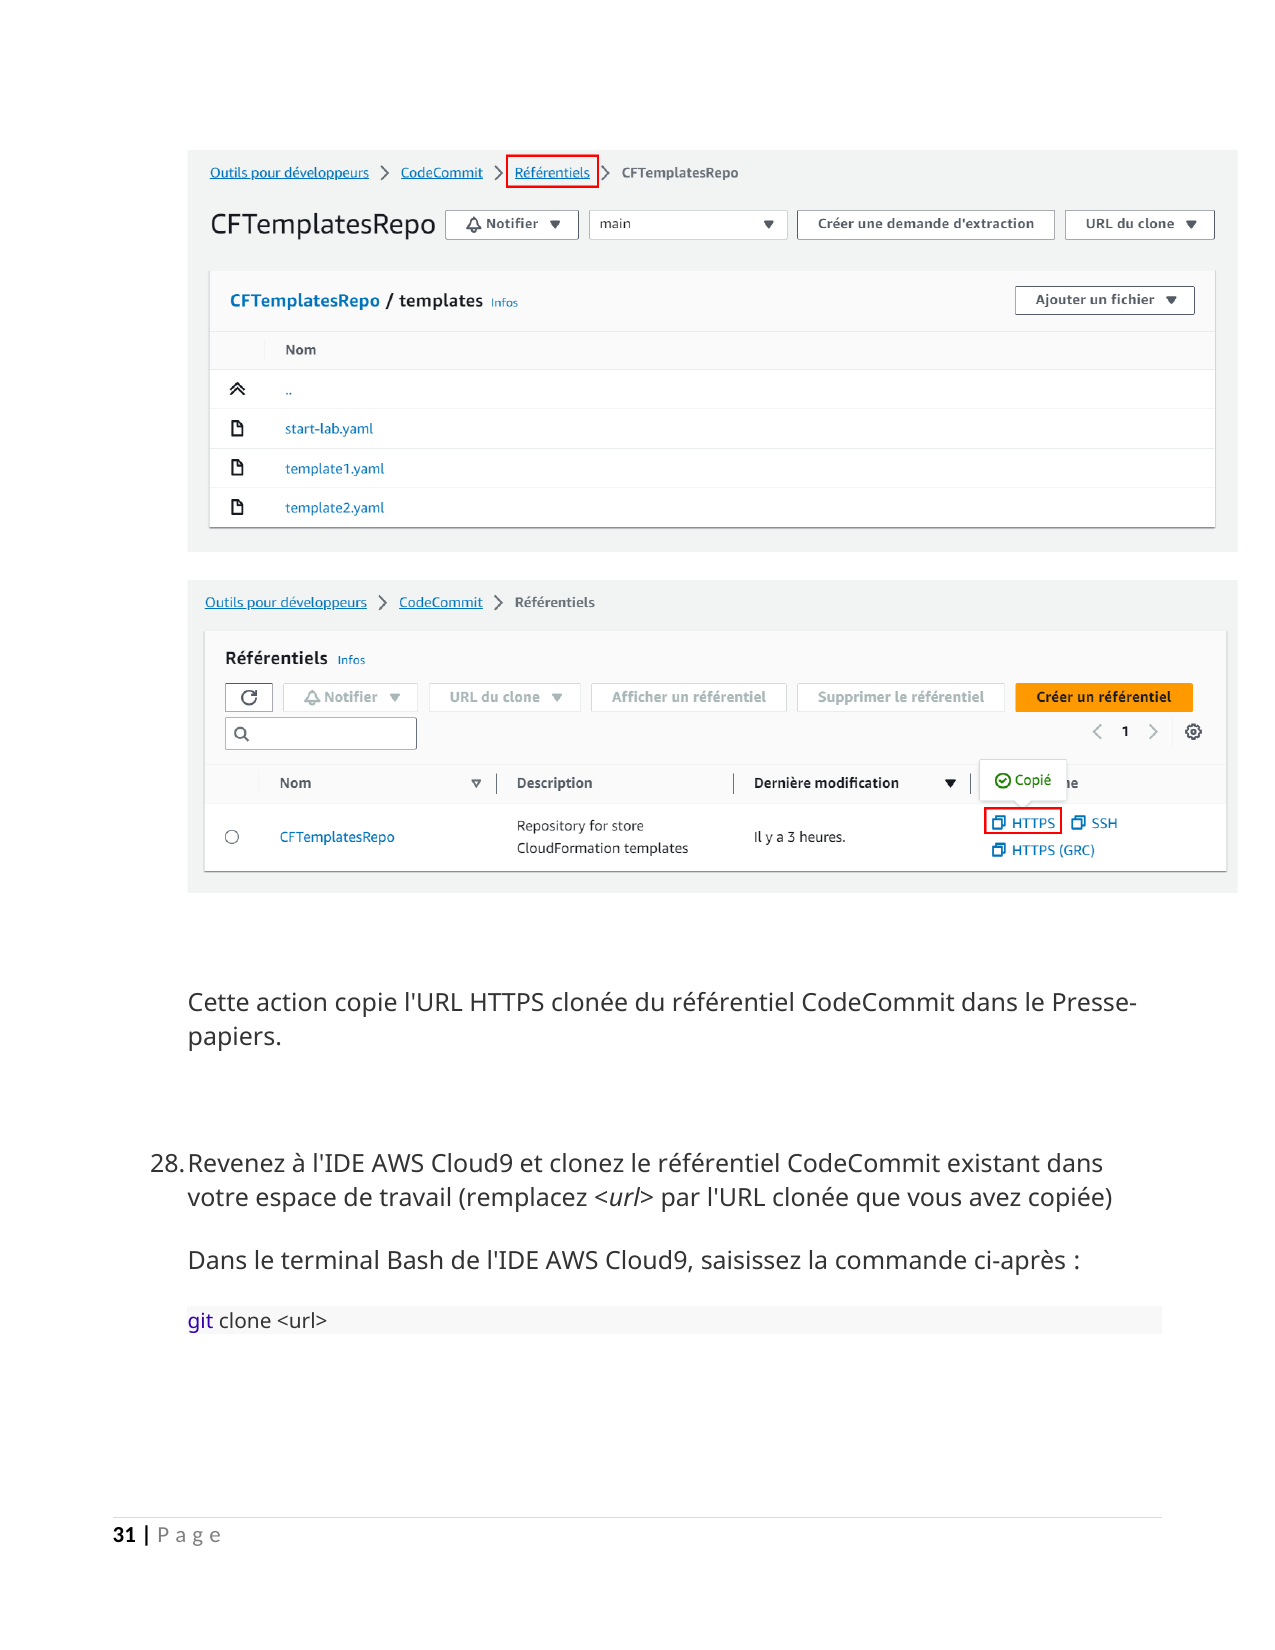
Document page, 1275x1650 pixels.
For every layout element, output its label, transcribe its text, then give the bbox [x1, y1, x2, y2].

picture [187, 580, 1238, 893]
text Cette action copie l'URL HTTPS clonée du référentiel CodeCommit dans le Presse-papiers. [187, 985, 1162, 1053]
text git clone <url> [187, 1306, 1162, 1334]
text Dans le terminal Bash de l'IDE AWS Cloud9, saisissez la commande ci-après : [187, 1243, 1162, 1277]
picture [187, 150, 1238, 552]
list Revenez à l'IDE AWS Cloud9 et clonez le référentiel CodeCommit existant dans votre espace de travail (remplacez <url> par l'URL clonée que vous avez copiée) [150, 1145, 1162, 1213]
